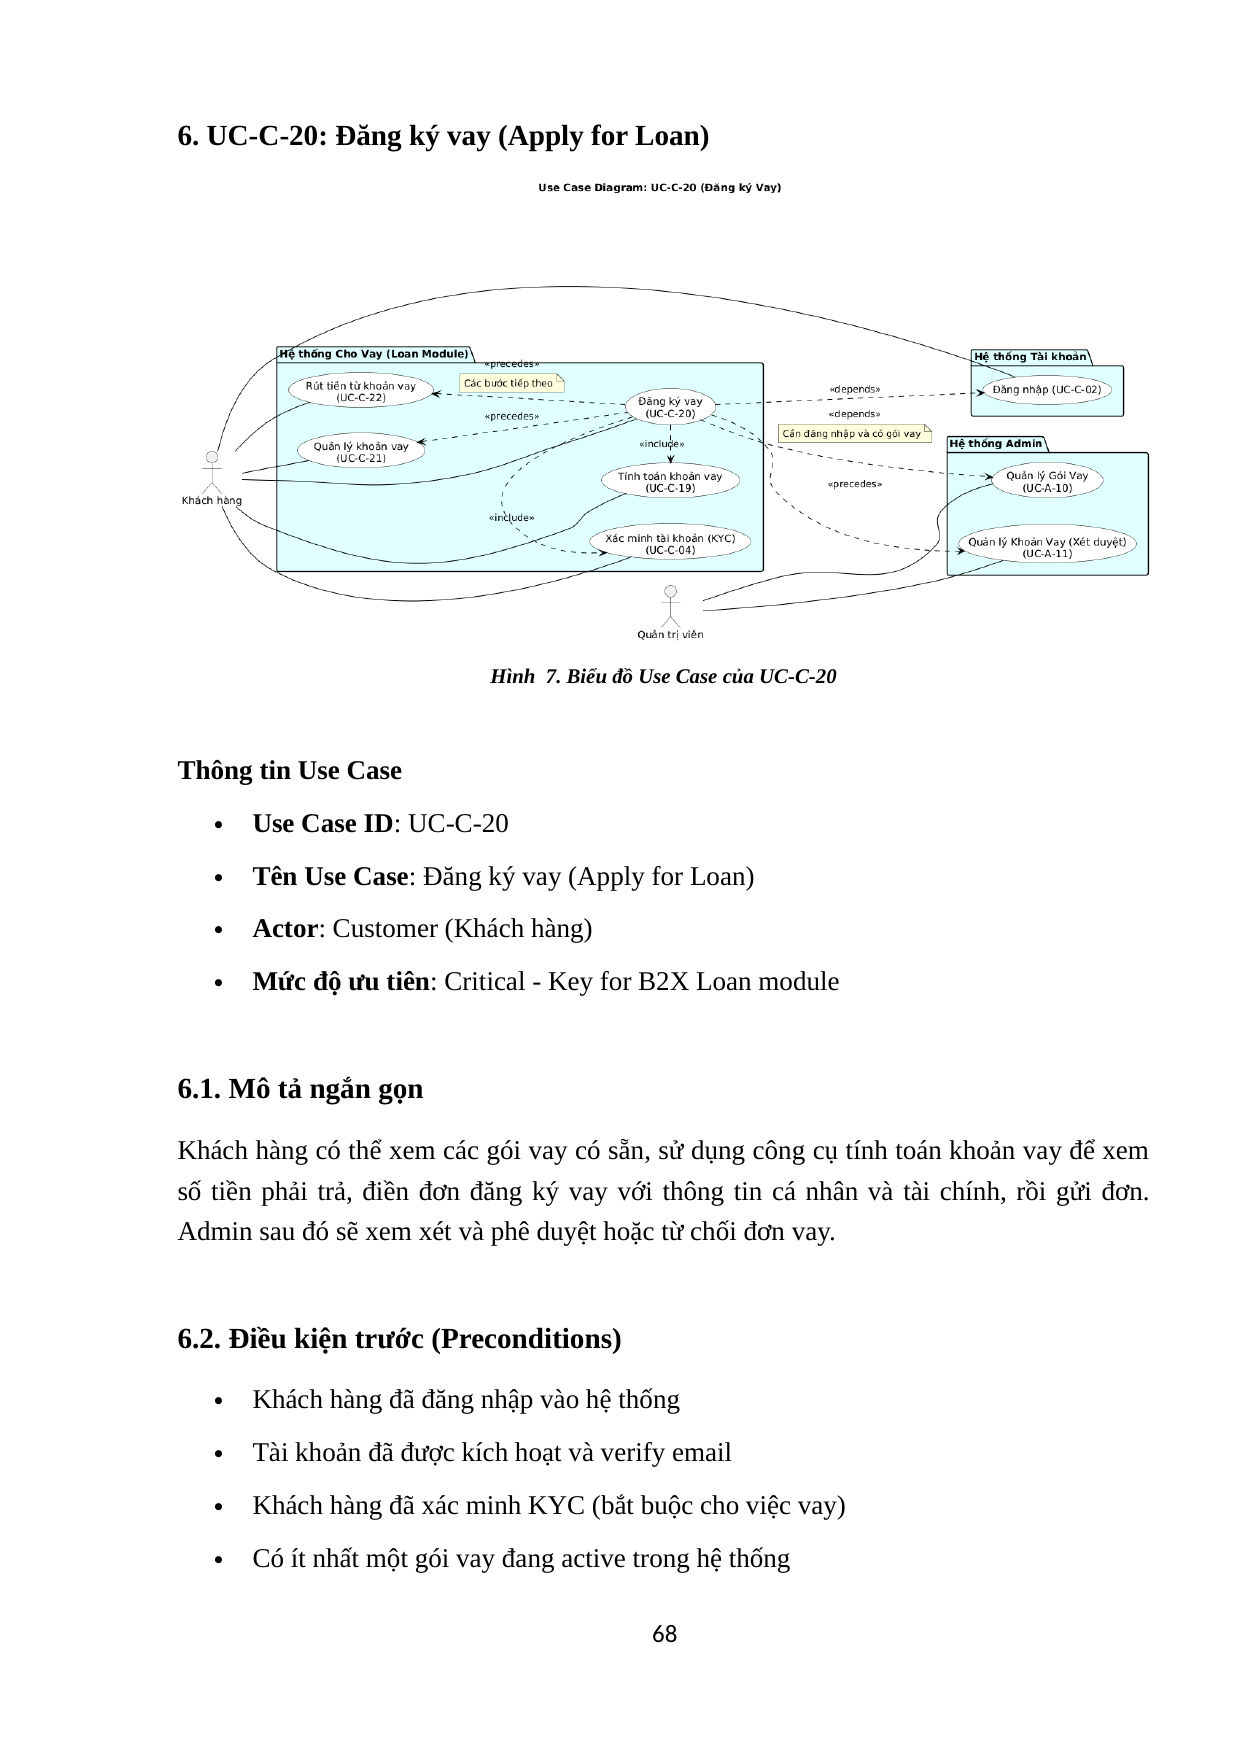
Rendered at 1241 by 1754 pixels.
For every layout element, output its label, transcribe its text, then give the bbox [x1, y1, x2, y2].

list Khách hàng đã xác minh KYC (bắt buộc cho việc vay) [215, 1489, 1152, 1521]
subtitle 6.1. Mô tả ngắn gọn [177, 1071, 1152, 1105]
subtitle 6.2. Điều kiện trước (Preconditions) [177, 1321, 1152, 1354]
list Use Case ID: UC-C-20 [215, 807, 1152, 838]
list Actor: Customer (Khách hàng) [215, 913, 1152, 944]
subtitle 6. UC-C-20: Đăng ký vay (Apply for Loan) [177, 118, 1152, 152]
text Thông tin Use Case [177, 754, 1152, 785]
text Khách hàng có thể xem các gói vay có sẵn, sử dụng công cụ tính toán khoản vay để xem số tiền phải trả, điền đơn đăng ký vay với thông tin cá nhân và tài chính, rồi gửi đơn. Admin sau đó sẽ xem xét và phê duyệt hoặc từ chối đơn vay. [177, 1134, 1152, 1246]
list Có ít nhất một gói vay đang active trong hệ thống [215, 1542, 1152, 1573]
list Mức độ ưu tiên: Critical - Key for B2X Loan module [215, 966, 1152, 997]
picture [177, 174, 1152, 643]
list Khách hàng đã đăng nhập vào hệ thống [215, 1384, 1152, 1415]
list Tên Use Case: Đăng ký vay (Apply for Loan) [215, 860, 1152, 891]
text Hình 7. Biểu đồ Use Case của UC-C-20 [177, 664, 1152, 688]
list Tài khoản đã được kích hoạt và verify email [215, 1437, 1152, 1468]
